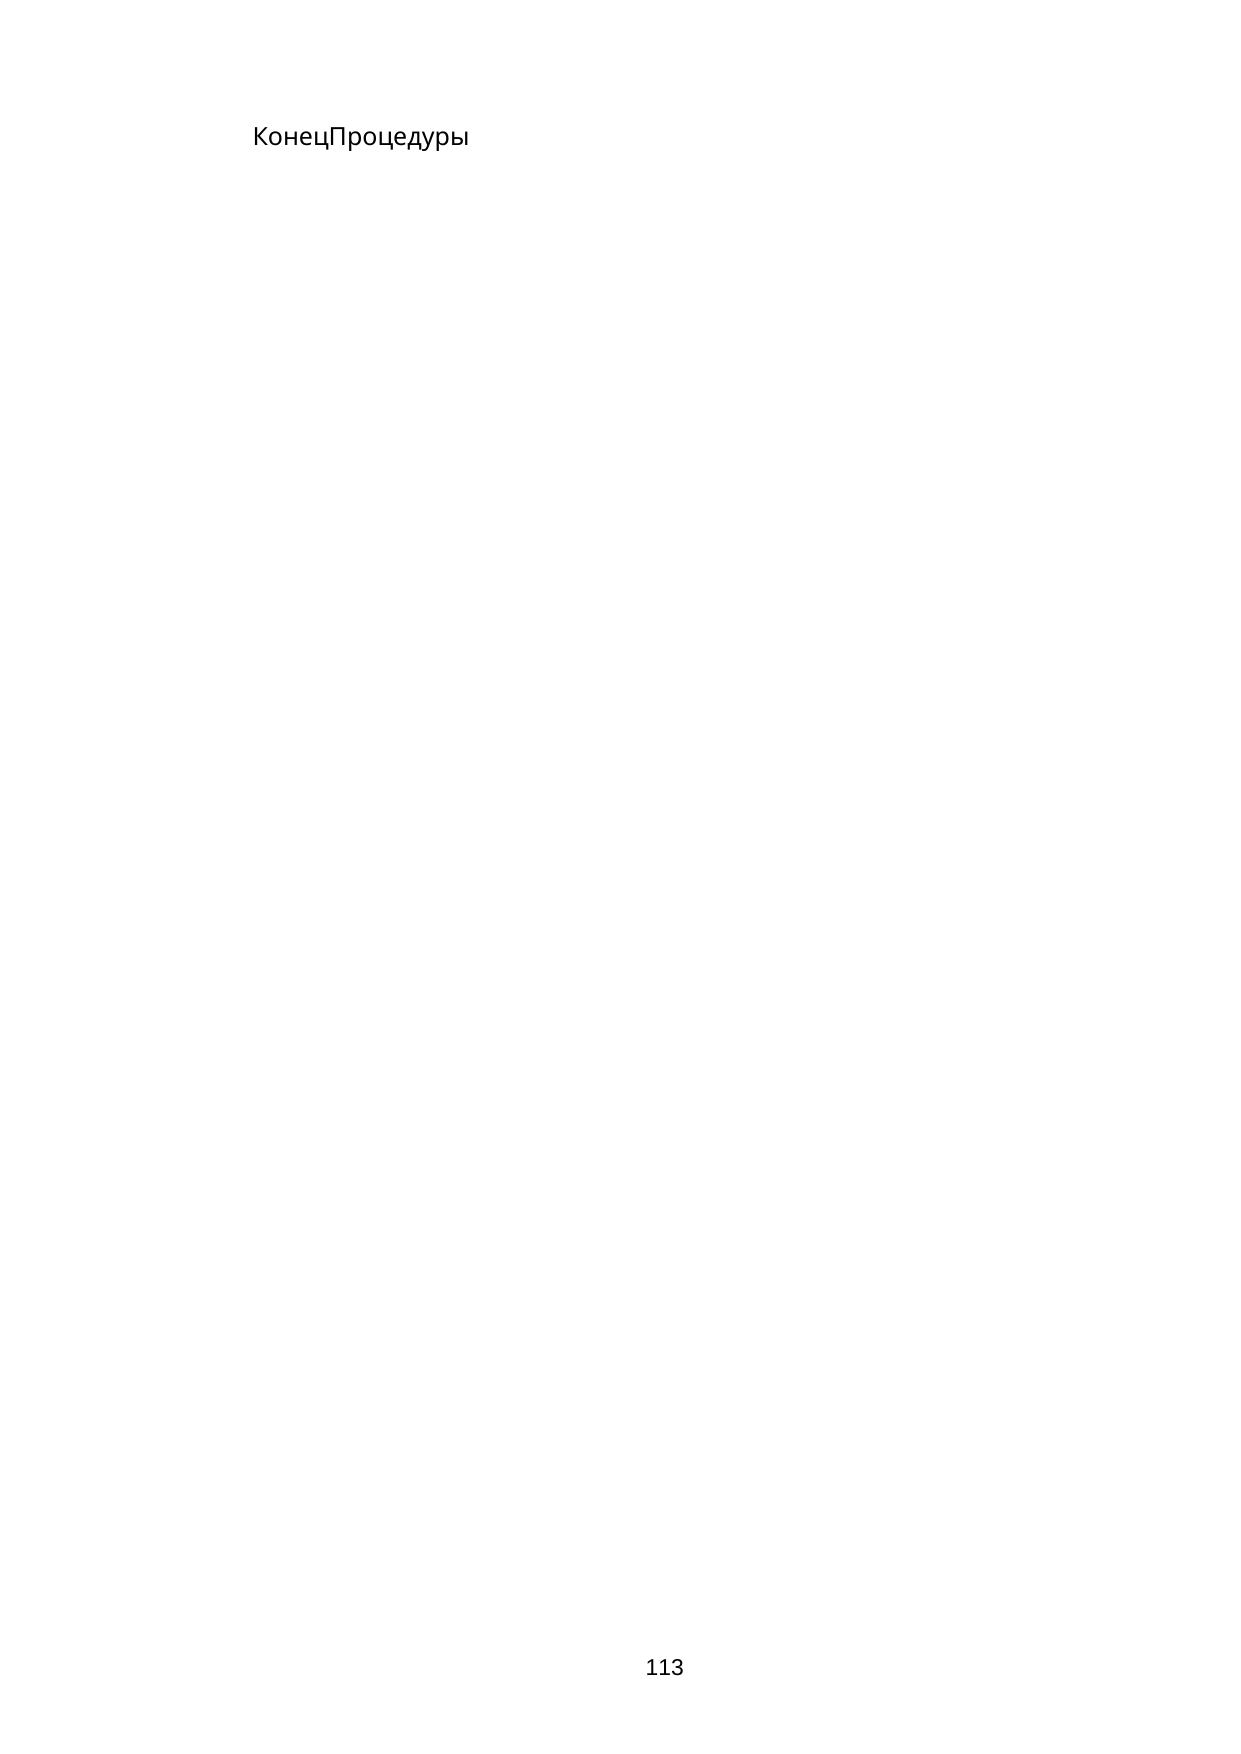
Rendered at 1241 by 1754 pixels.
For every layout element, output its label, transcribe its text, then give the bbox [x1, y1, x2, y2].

list КонецПроцедуры [252, 118, 1152, 152]
